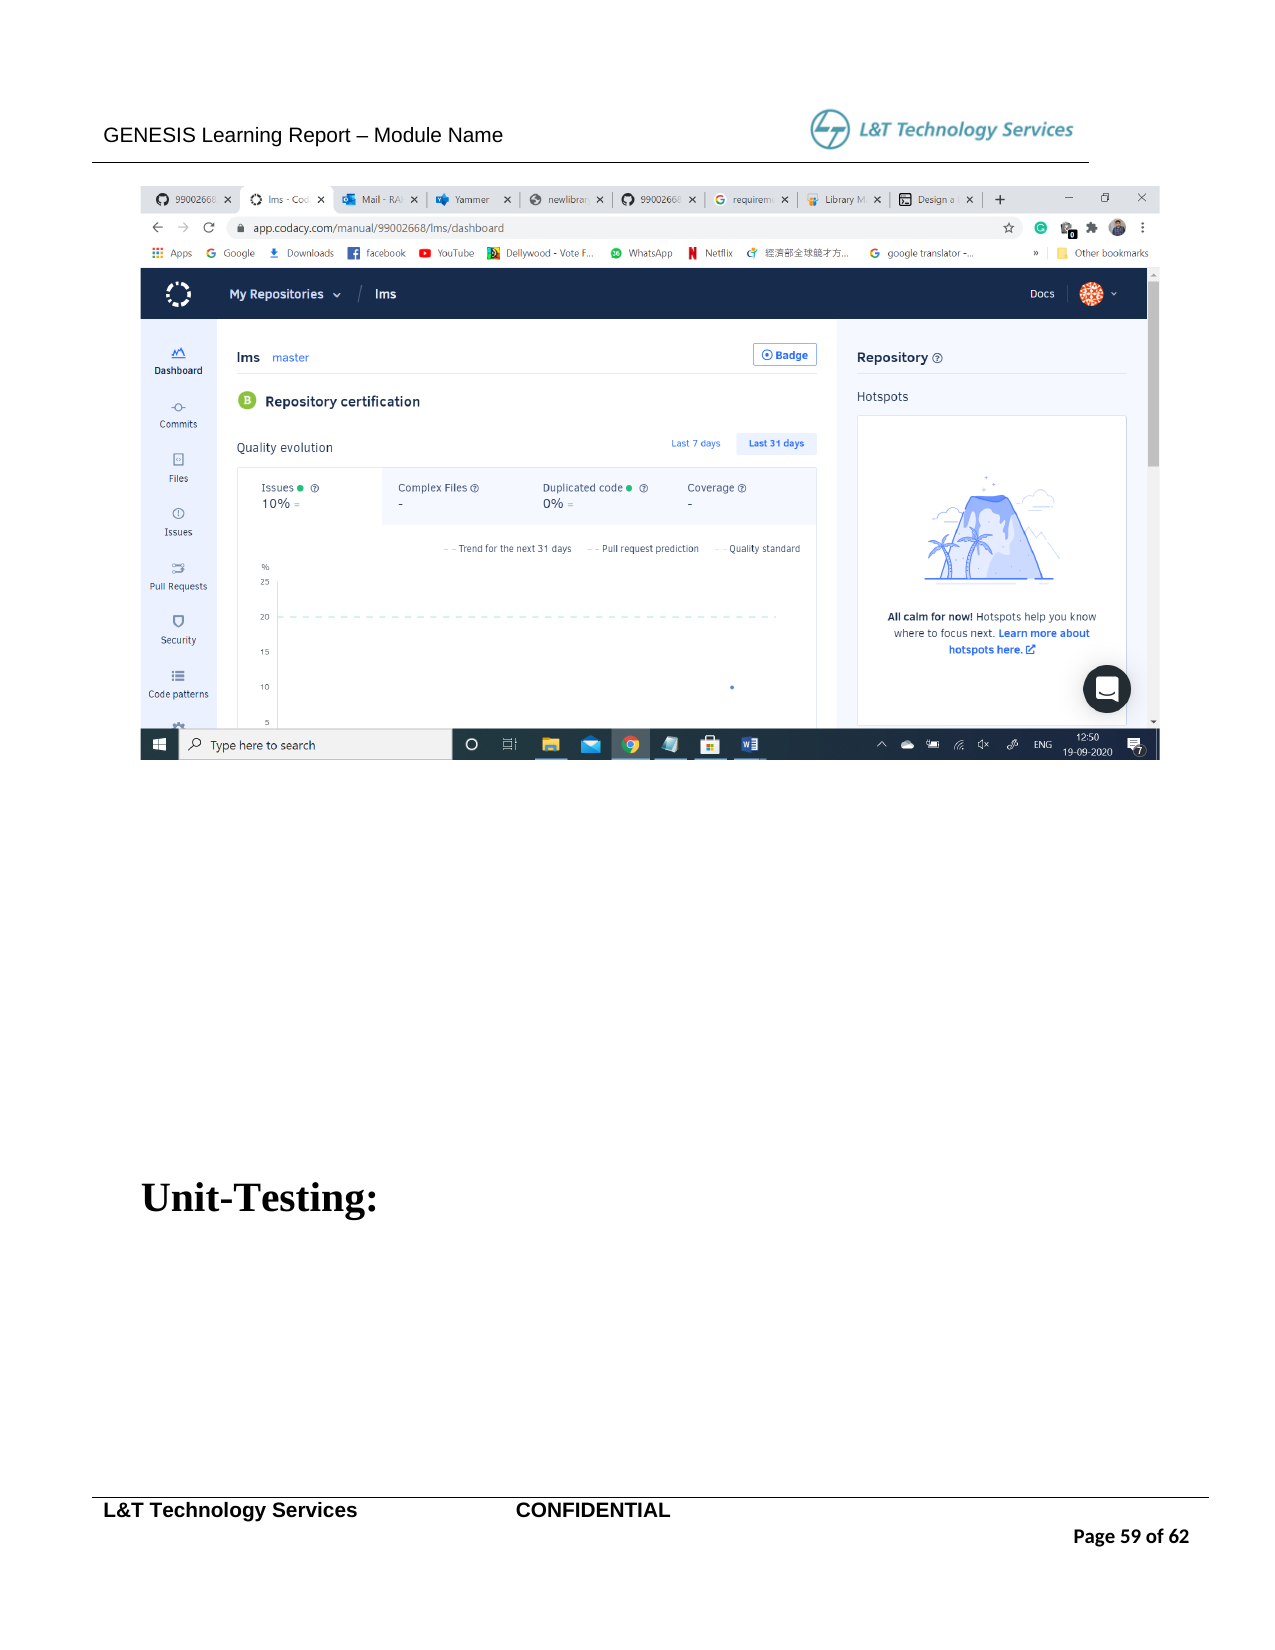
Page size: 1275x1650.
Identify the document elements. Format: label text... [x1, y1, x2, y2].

text Unit-Testing: [103, 1172, 1162, 1220]
picture [140, 186, 1160, 760]
